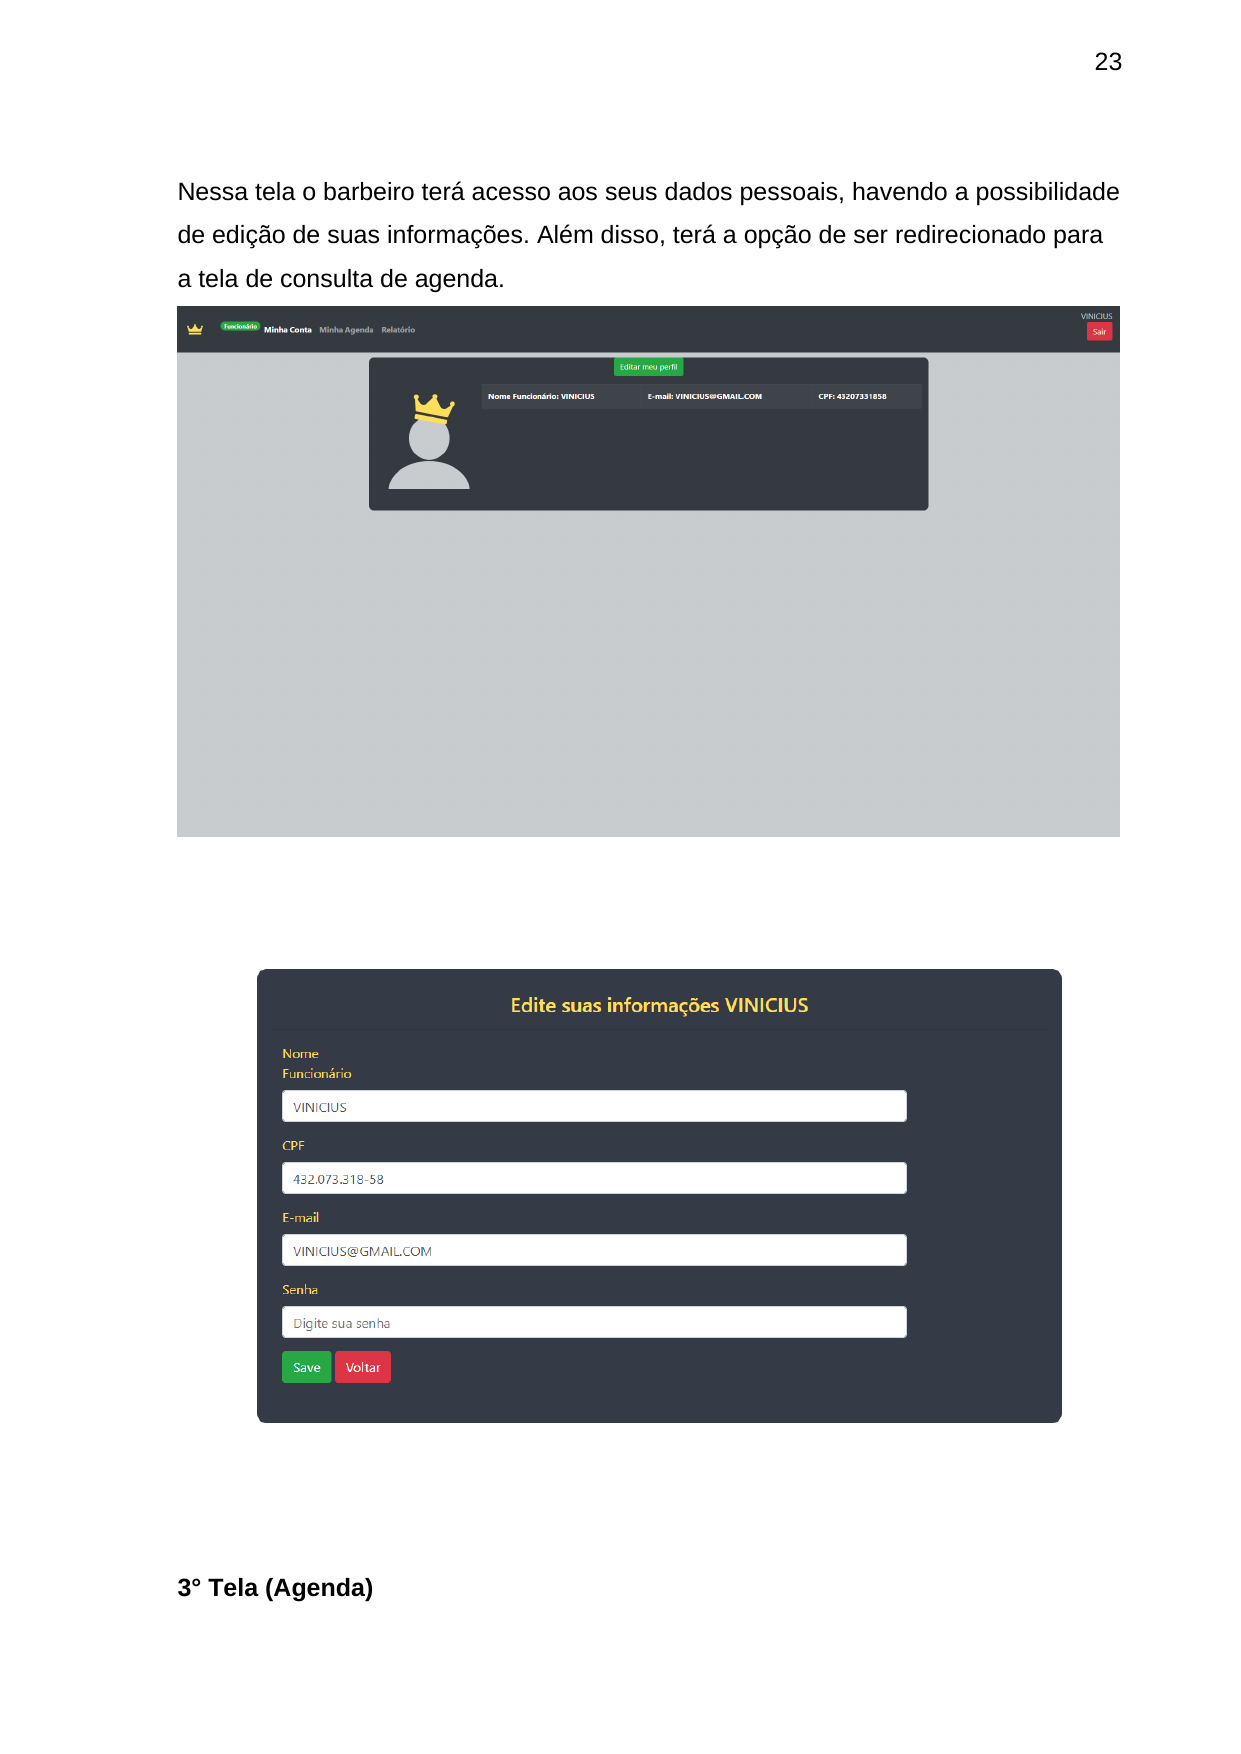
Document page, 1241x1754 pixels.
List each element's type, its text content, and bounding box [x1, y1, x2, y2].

picture [177, 306, 1120, 837]
picture [177, 893, 1153, 1473]
text Nessa tela o barbeiro terá acesso aos seus dados pessoais, havendo a possibilidade de edição de suas informações. Além disso, terá a opção de ser redirecionado para a tela de consulta de agenda. [177, 177, 1122, 292]
text 3° Tela (Agenda) [177, 1573, 1122, 1602]
